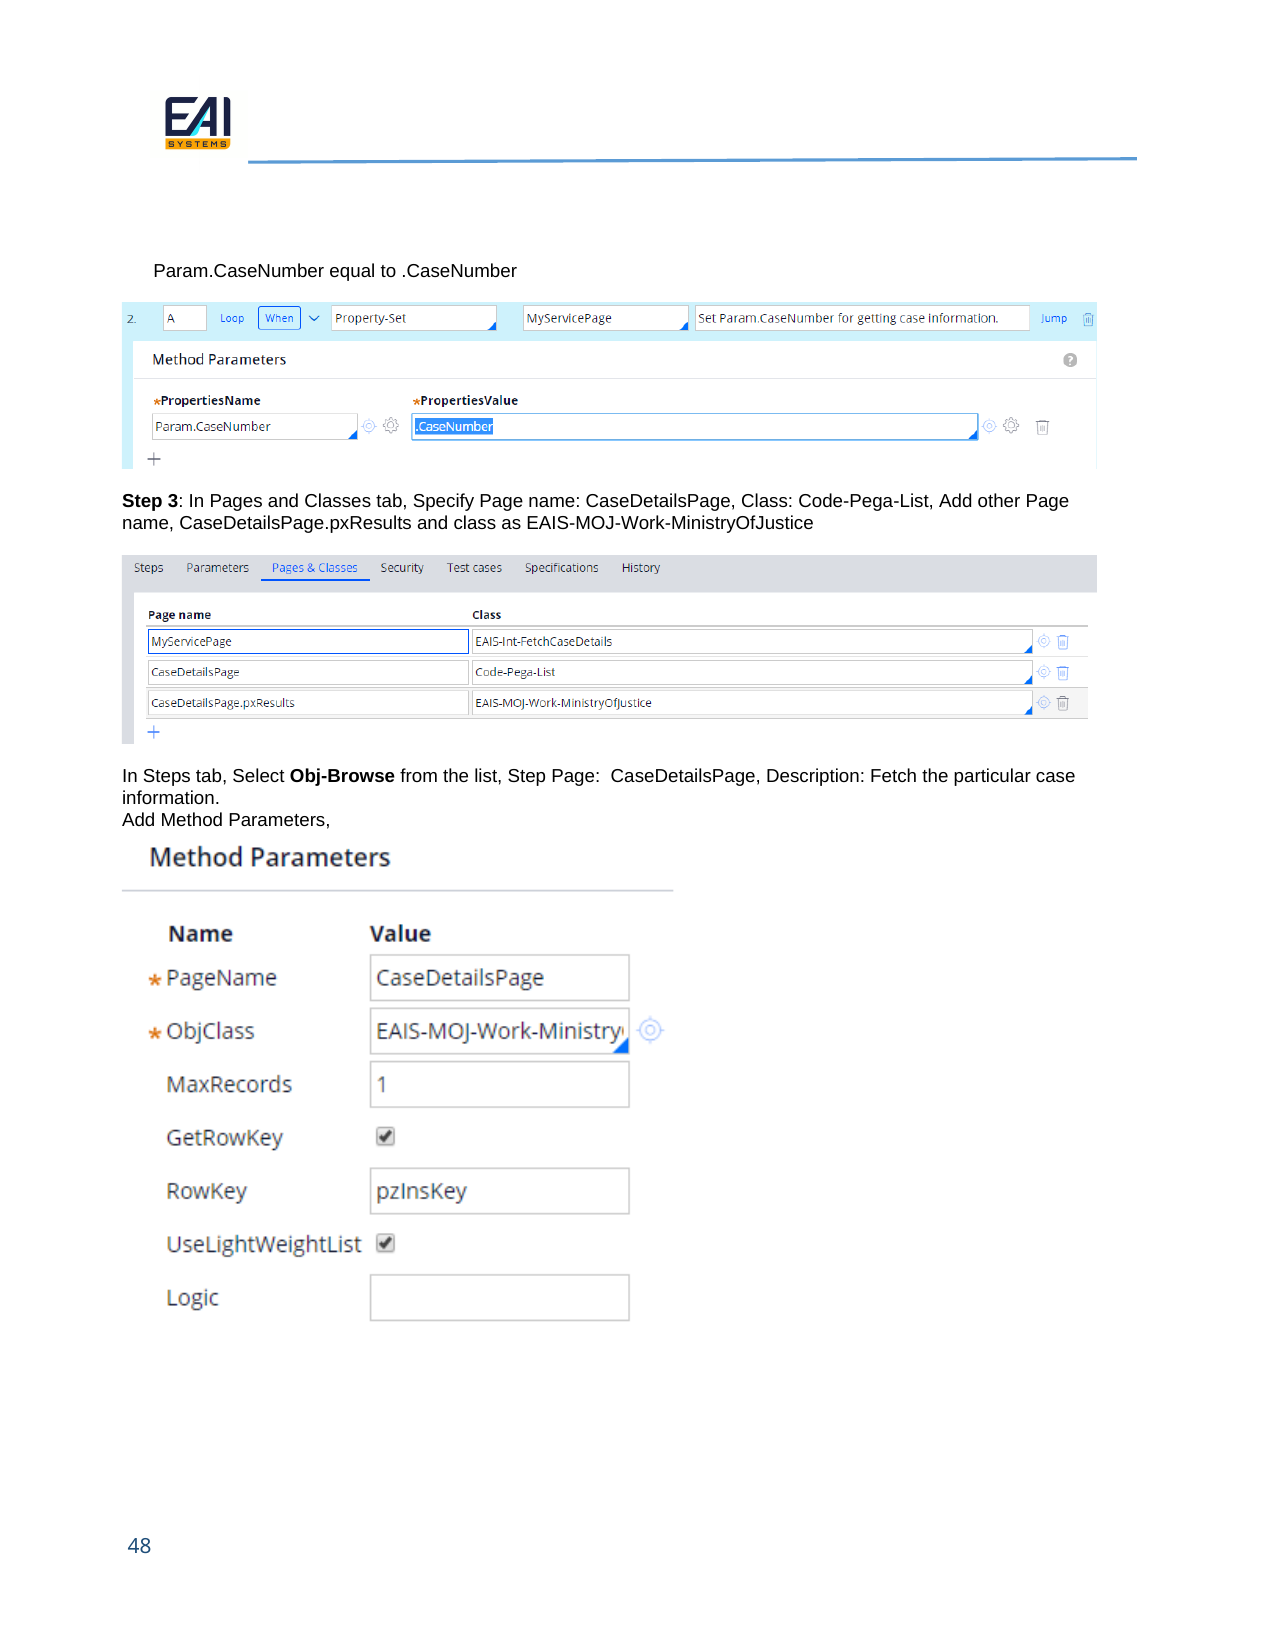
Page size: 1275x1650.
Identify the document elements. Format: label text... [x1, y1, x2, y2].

text Param.CaseNumber equal to .CaseNumber [122, 259, 1125, 281]
text In Steps tab, Select Obj-Browse from the list, Step Page: CaseDetailsPage, Description: Fetch the particular case information. [122, 765, 1125, 808]
picture [150, 75, 249, 174]
picture [121, 830, 674, 1334]
picture [121, 302, 1097, 469]
text Step 3: In Pages and Classes tab, Specify Page name: CaseDetailsPage, Class: Code-Pega-List, Add other Page name, CaseDetailsPage.pxResults and class as EAIS-MOJ-Work-MinistryOfJustice [122, 490, 1125, 533]
picture [121, 555, 1097, 744]
text Add Method Parameters, [122, 808, 1125, 830]
